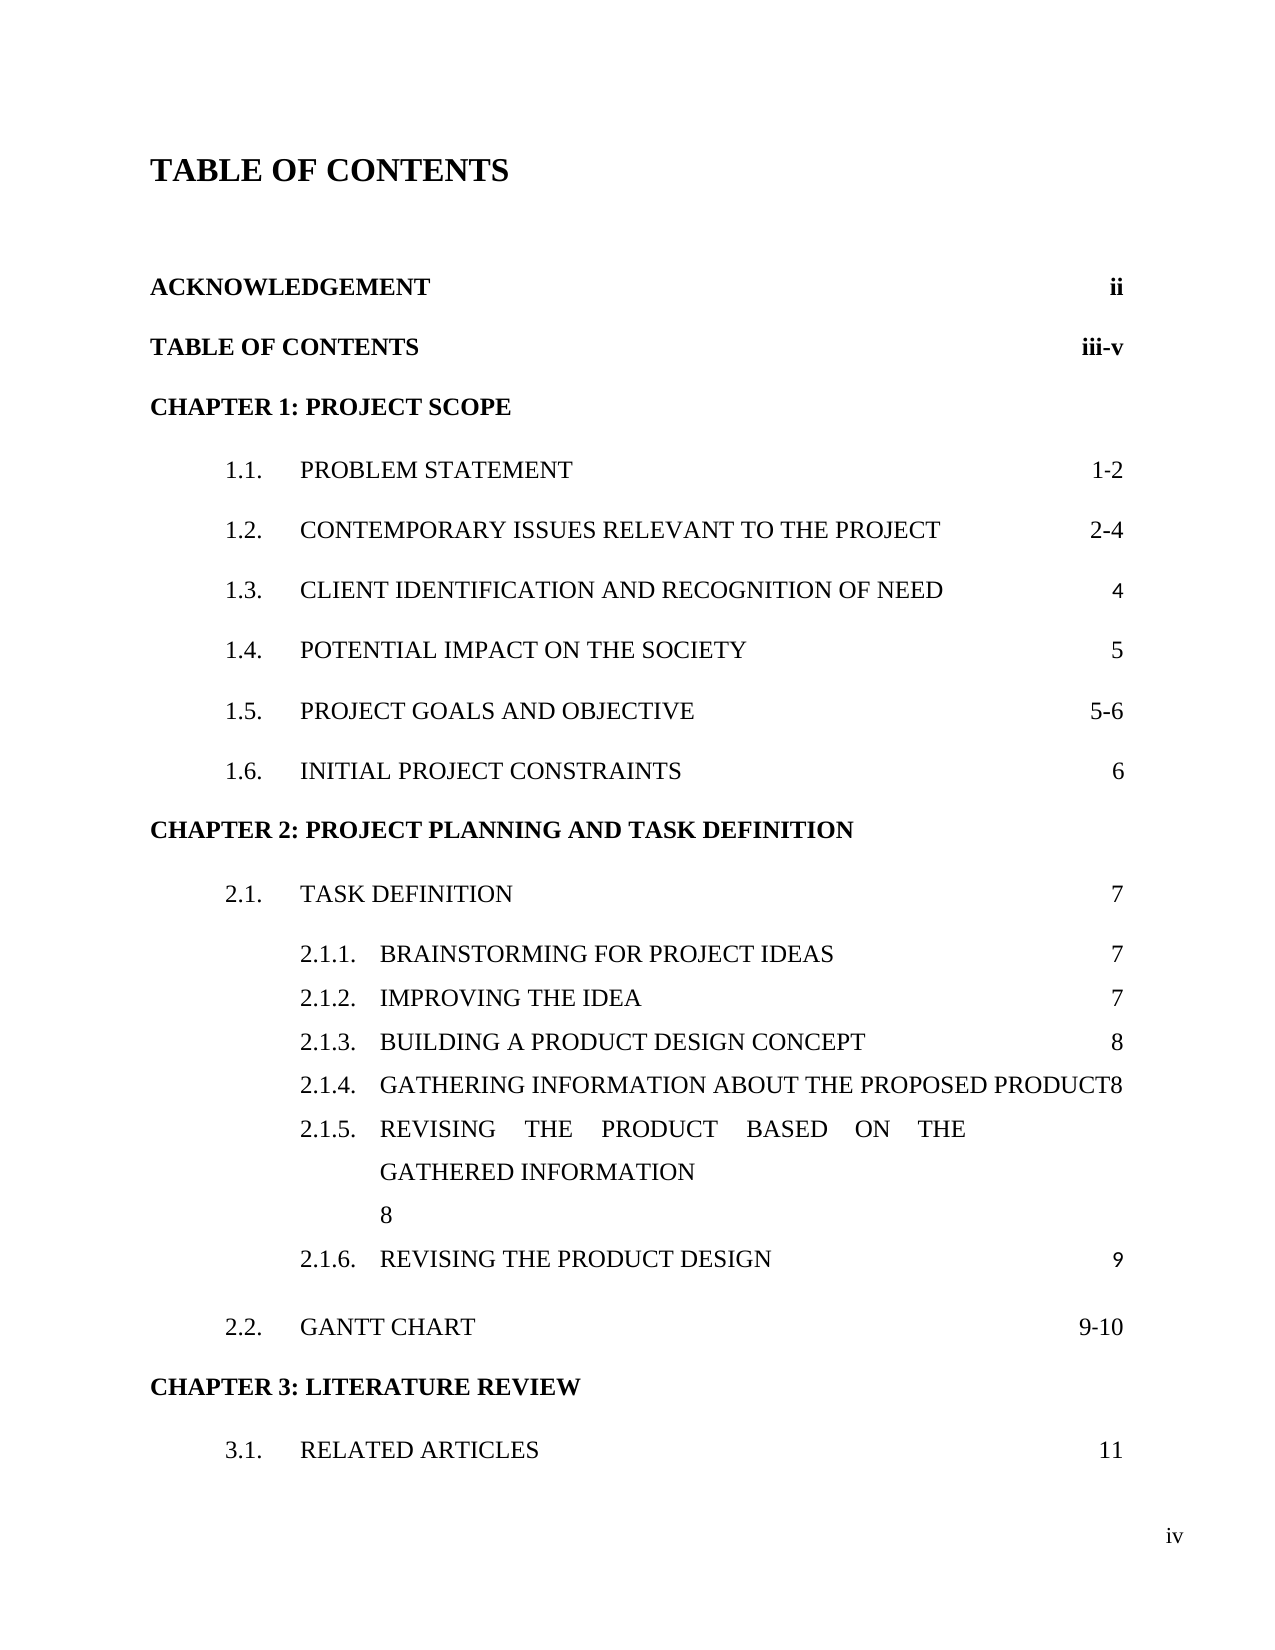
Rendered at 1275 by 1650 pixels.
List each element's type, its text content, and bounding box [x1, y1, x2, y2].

list IMPROVING THE IDEA 7 [300, 983, 1183, 1012]
list RELATED ARTICLES 11 [225, 1436, 1183, 1464]
list PROBLEM STATEMENT 1-2 [225, 456, 1183, 484]
list INITIAL PROJECT CONSTRAINTS 6 [225, 756, 1183, 785]
list REVISING THE PRODUCT DESIGN 9 [300, 1244, 1183, 1273]
text TABLE OF CONTENTS [150, 150, 1183, 188]
text CHAPTER 2: PROJECT PLANNING AND TASK DEFINITION [150, 816, 1183, 844]
list PROJECT GOALS AND OBJECTIVE 5-6 [225, 696, 1183, 724]
text TABLE OF CONTENTS iii-v [150, 332, 1183, 361]
list BRAINSTORMING FOR PROJECT IDEAS 7 [300, 939, 1183, 968]
list GANTT CHART 9-10 [225, 1312, 1183, 1341]
list POTENTIAL IMPACT ON THE SOCIETY 5 [225, 636, 1183, 664]
text ACKNOWLEDGEMENT ii [150, 272, 1183, 301]
list REVISING THE PRODUCT BASED ON THE GATHERED INFORMATION 8 [300, 1114, 1124, 1229]
list CLIENT IDENTIFICATION AND RECOGNITION OF NEED 4 [225, 576, 1183, 605]
list GATHERING INFORMATION ABOUT THE PROPOSED PRODUCT8 [300, 1070, 1183, 1099]
list CONTEMPORARY ISSUES RELEVANT TO THE PROJECT 2-4 [225, 515, 1183, 544]
list BUILDING A PRODUCT DESIGN CONCEPT 8 [300, 1027, 1183, 1055]
text CHAPTER 3: LITERATURE REVIEW [150, 1372, 1183, 1401]
text CHAPTER 1: PROJECT SCOPE [150, 392, 1183, 421]
list TASK DEFINITION 7 [225, 879, 1183, 908]
